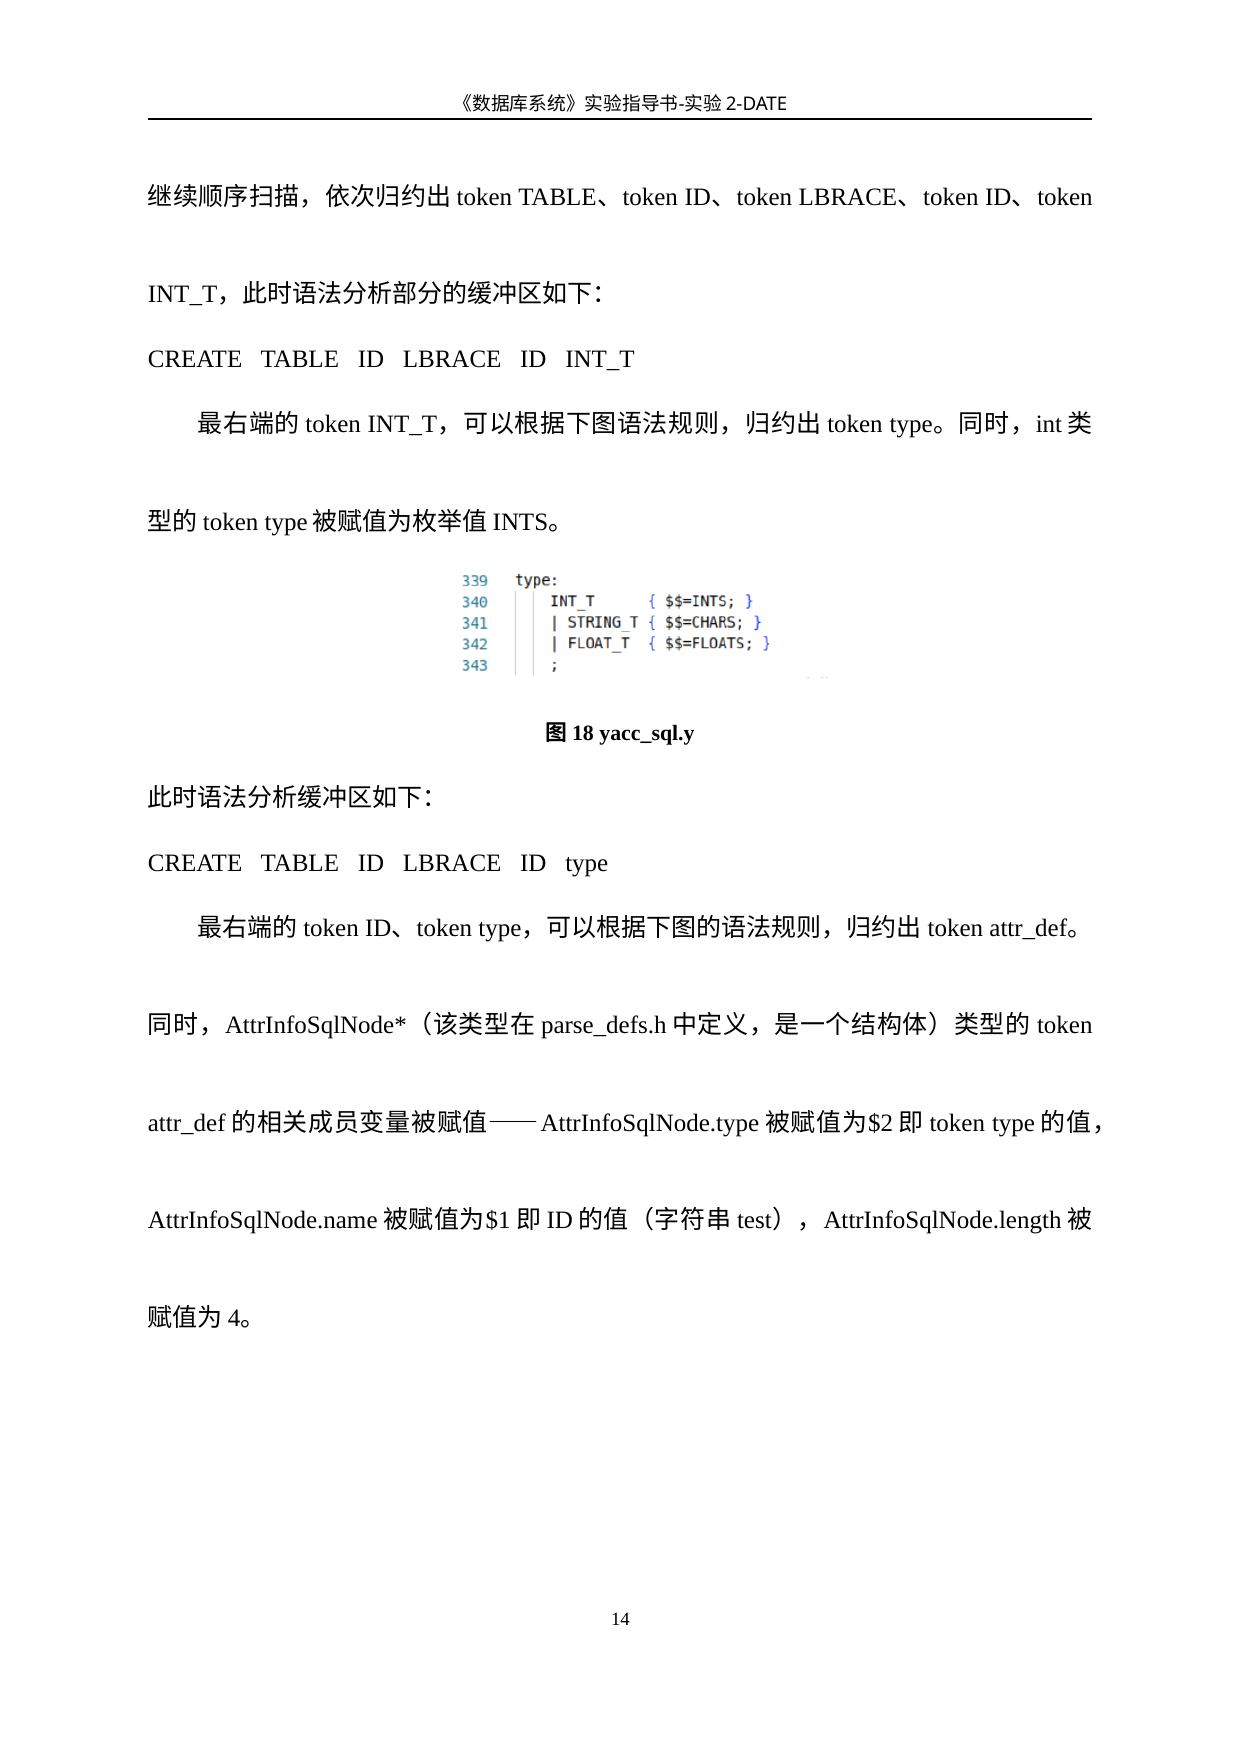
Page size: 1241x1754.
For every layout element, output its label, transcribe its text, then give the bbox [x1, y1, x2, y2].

text 此时语法分析缓冲区如下： [148, 763, 1092, 828]
picture [450, 570, 840, 678]
text CREATE TABLE ID LBRACE ID type [148, 846, 1092, 878]
text CREATE TABLE ID LBRACE ID INT_T [148, 343, 1092, 375]
text 最右端的token INT_T，可以根据下图语法规则，归约出token type。同时，int类型的token type被赋值为枚举值INTS。 [148, 389, 1092, 552]
text 图18 yacc_sql.y [148, 714, 1092, 747]
text 最右端的token ID、token type，可以根据下图的语法规则，归约出token attr_def。同时，AttrInfoSqlNode*（该类型在parse_defs.h中定义，是一个结构体）类型的token attr_def的相关成员变量被赋值——AttrInfoSqlNode.type被赋值为$2即token type的值，AttrInfoSqlNode.name被赋值为$1即ID的值（字符串test），AttrInfoSqlNode.length被赋值为4。 [148, 893, 1092, 1348]
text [148, 162, 1092, 324]
